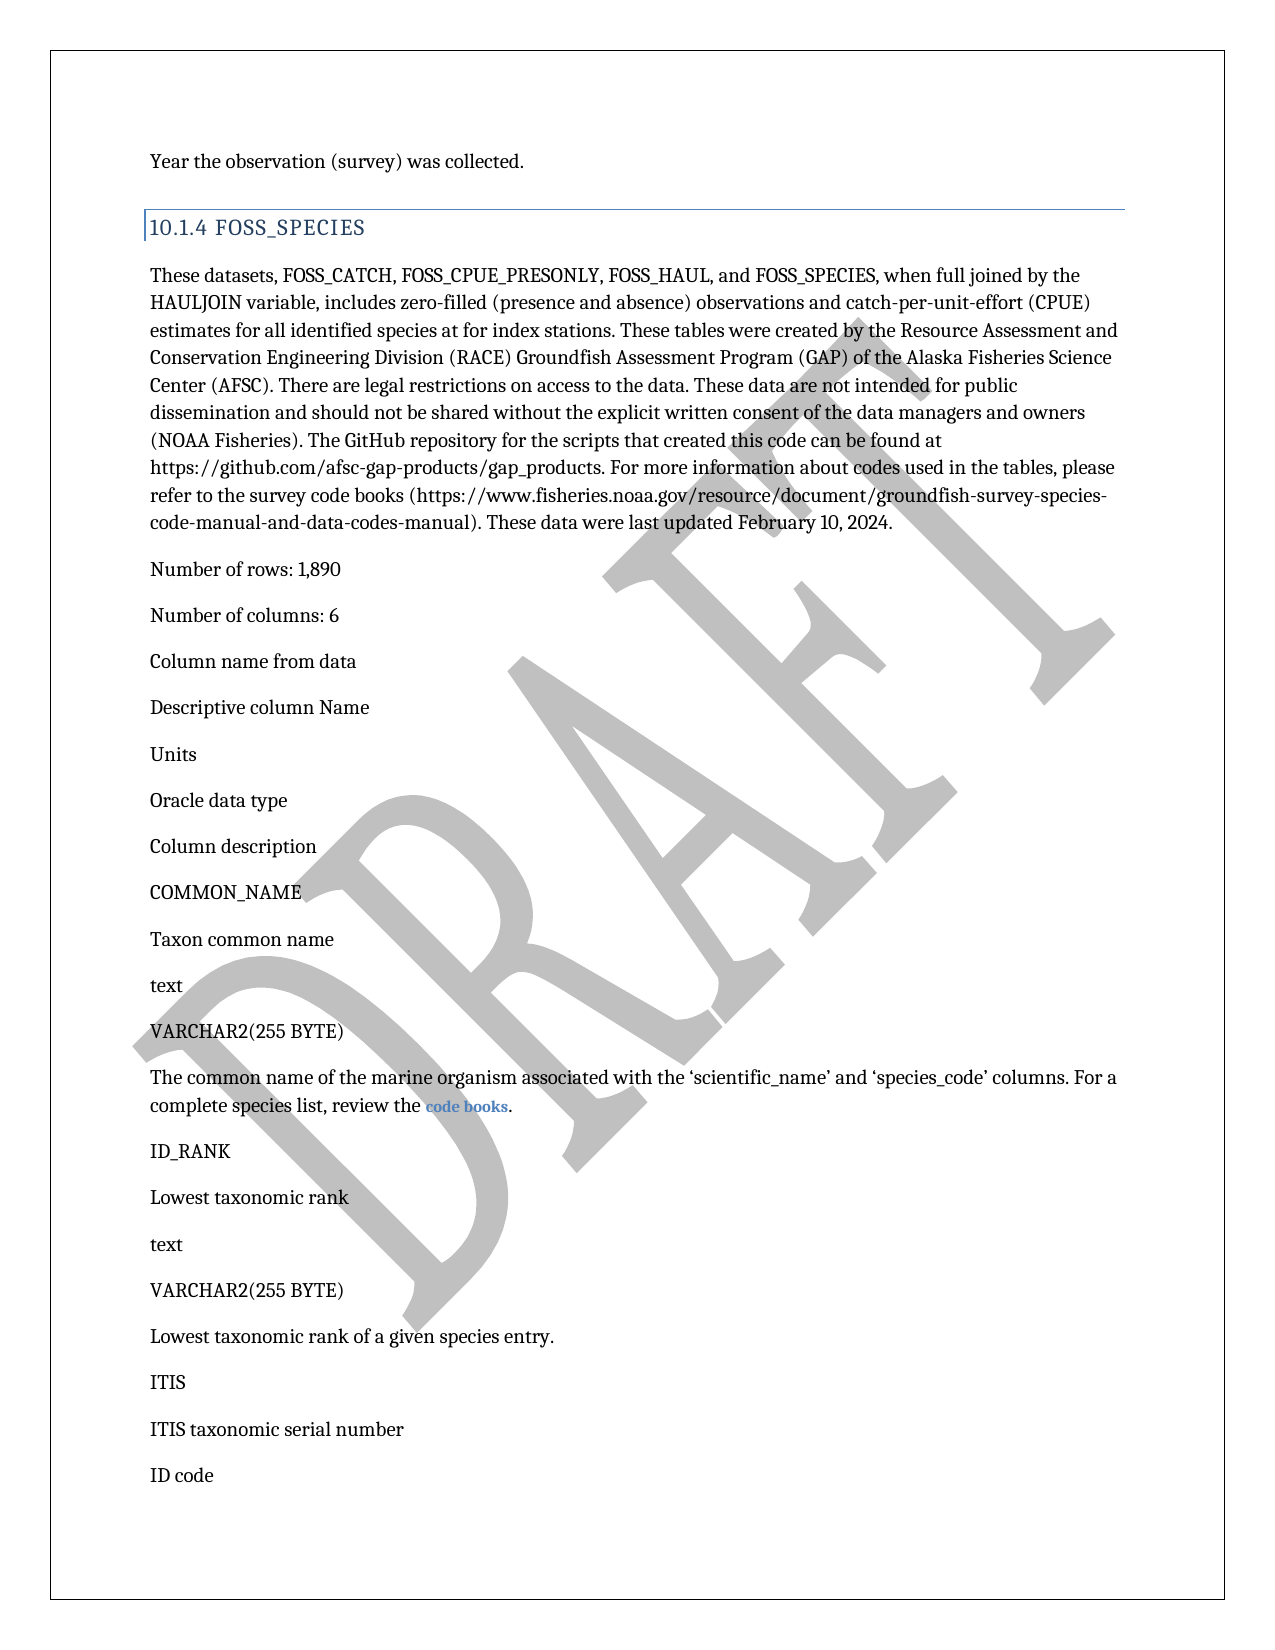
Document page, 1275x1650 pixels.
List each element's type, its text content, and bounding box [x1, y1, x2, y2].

text Column name from data [150, 650, 1125, 674]
text VARCHAR2(255 BYTE) [150, 1278, 1125, 1302]
text Column description [150, 835, 1125, 859]
subtitle 10.1.4 FOSS_SPECIES [146, 210, 1125, 241]
text These datasets, FOSS_CATCH, FOSS_CPUE_PRESONLY, FOSS_HAUL, and FOSS_SPECIES, when full joined by the HAULJOIN variable, includes zero-filled (presence and absence) observations and catch-per-unit-effort (CPUE) estimates for all identified species at for index stations. These tables were created by the Resource Assessment and Conservation Engineering Division (RACE) Groundfish Assessment Program (GAP) of the Alaska Fisheries Science Center (AFSC). There are legal restrictions on access to the data. These data are not intended for public dissemination and should not be shared without the explicit written consent of the data managers and owners (NOAA Fisheries). The GitHub repository for the scripts that created this code can be found at https://github.com/afsc-gap-products/gap_products. For more information about codes used in the tables, please refer to the survey code books (https://www.fisheries.noaa.gov/resource/document/groundfish-survey-species-code-manual-and-data-codes-manual). These data were last updated February 10, 2024. [150, 263, 1125, 535]
text The common name of the marine organism associated with the ‘scientific_name’ and ‘species_code’ columns. For a complete species list, review the code books. [150, 1066, 1125, 1117]
text COMMON_NAME [150, 881, 1125, 905]
text text [150, 973, 1125, 997]
text Number of rows: 1,890 [150, 557, 1125, 581]
text Descriptive column Name [150, 696, 1125, 720]
text text [150, 1232, 1125, 1256]
text ITIS [150, 1371, 1125, 1395]
text Taxon common name [150, 927, 1125, 951]
text ITIS taxonomic serial number [150, 1417, 1125, 1441]
text Year the observation (survey) was collected. [150, 150, 1125, 174]
text ID code [150, 1463, 1125, 1487]
text Number of columns: 6 [150, 603, 1125, 627]
text Lowest taxonomic rank [150, 1186, 1125, 1210]
text VARCHAR2(255 BYTE) [150, 1020, 1125, 1044]
text Oracle data type [150, 788, 1125, 812]
text Units [150, 742, 1125, 766]
text ID_RANK [150, 1140, 1125, 1164]
text Lowest taxonomic rank of a given species entry. [150, 1325, 1125, 1349]
